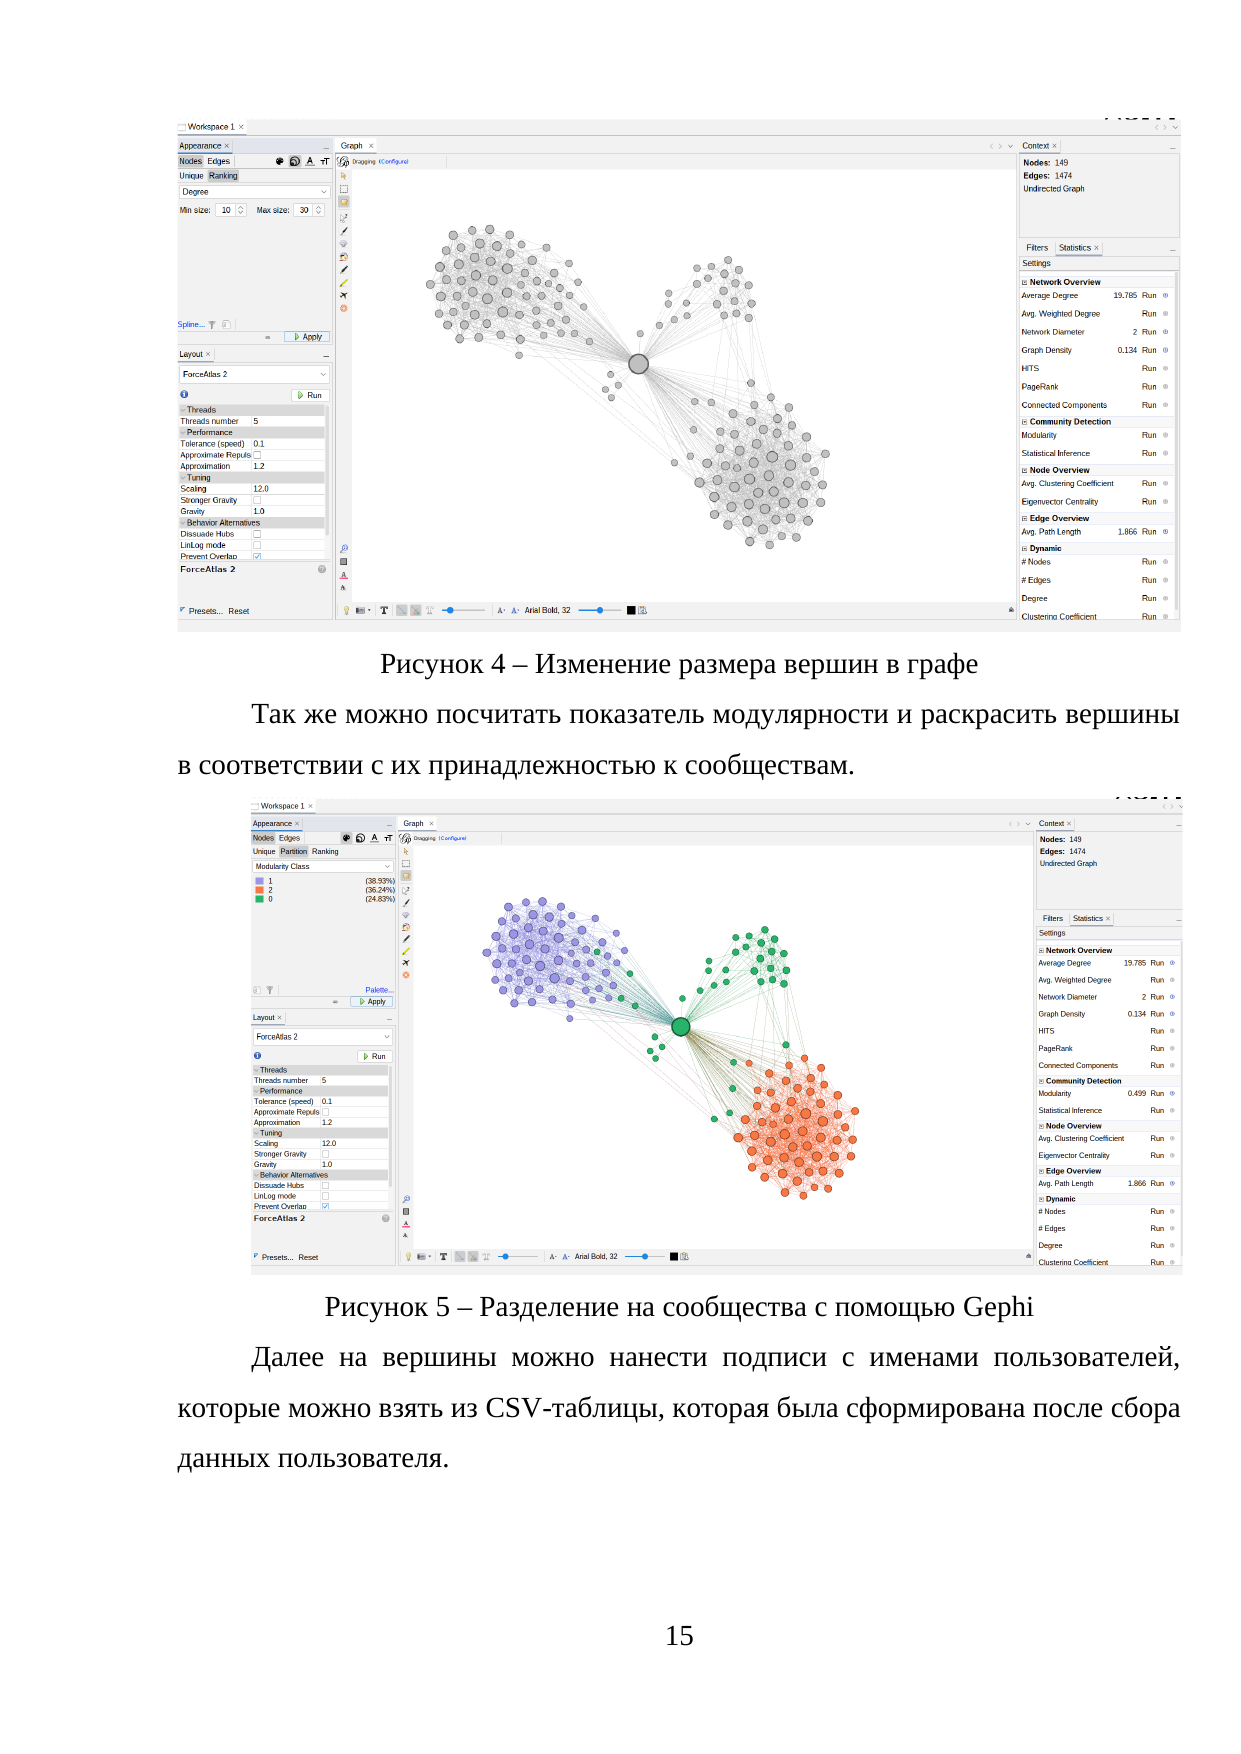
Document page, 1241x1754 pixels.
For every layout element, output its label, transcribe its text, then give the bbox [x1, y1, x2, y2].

picture [251, 797, 1183, 1275]
text Так же можно посчитать показатель модулярности и раскрасить вершины в соответствии с их принадлежностью к сообществам. [177, 697, 1181, 780]
text Рисунок 4 – Изменение размера вершин в графе [177, 646, 1181, 680]
text Далее на вершины можно нанести подписи с именами пользователей, которые можно взять из CSV-таблицы, которая была сформирована после сбора данных пользователя. [177, 1339, 1181, 1474]
text Рисунок 5 – Разделение на сообщества с помощью Gephi [177, 1289, 1181, 1323]
picture [177, 118, 1181, 632]
